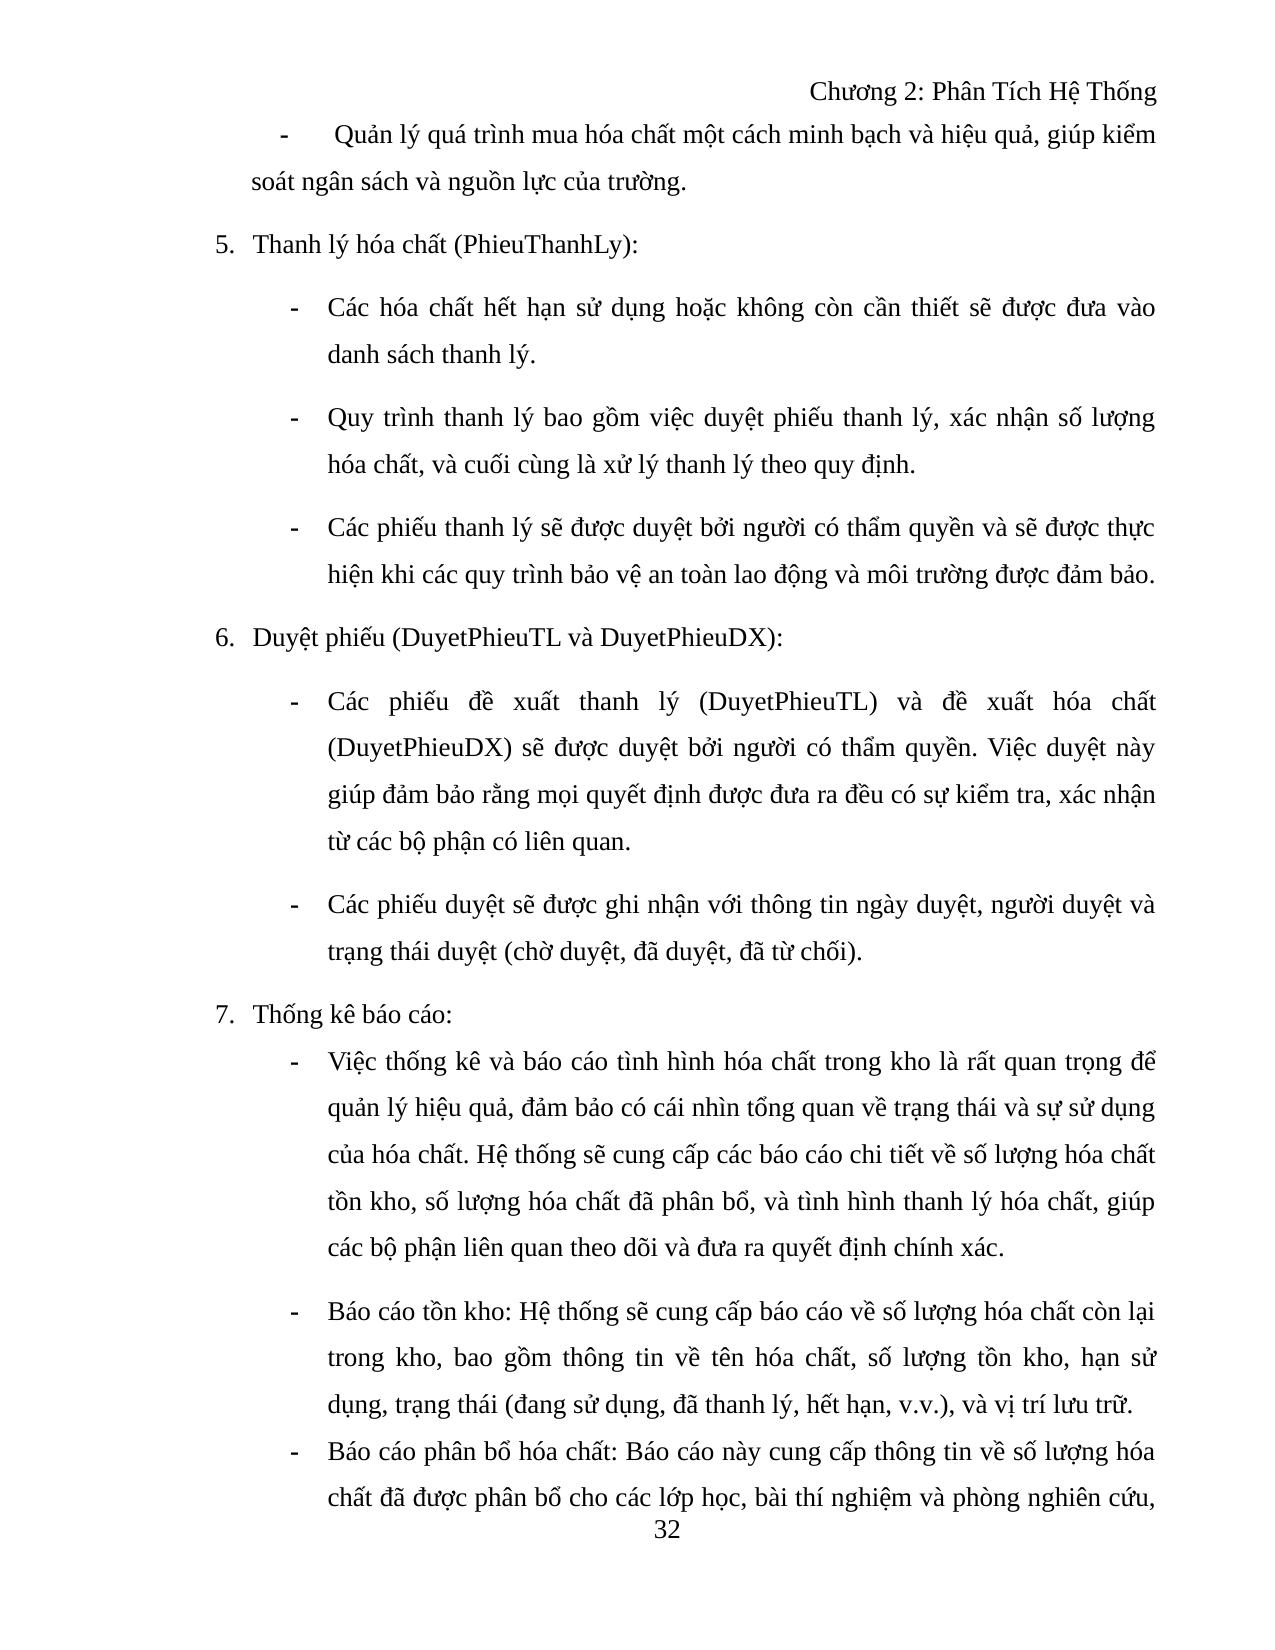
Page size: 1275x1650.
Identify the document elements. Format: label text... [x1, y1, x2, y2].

list Thống kê báo cáo: [215, 998, 1157, 1029]
list Các phiếu duyệt sẽ được ghi nhận với thông tin ngày duyệt, người duyệt và trạng thái duyệt (chờ duyệt, đã duyệt, đã từ chối). [290, 888, 1157, 966]
list Các phiếu thanh lý sẽ được duyệt bởi người có thẩm quyền và sẽ được thực hiện khi các quy trình bảo vệ an toàn lao động và môi trường được đảm bảo. [290, 511, 1157, 589]
list Các hóa chất hết hạn sử dụng hoặc không còn cần thiết sẽ được đưa vào danh sách thanh lý. [290, 291, 1157, 369]
list Báo cáo tồn kho: Hệ thống sẽ cung cấp báo cáo về số lượng hóa chất còn lại trong kho, bao gồm thông tin về tên hóa chất, số lượng tồn kho, hạn sử dụng, trạng thái (đang sử dụng, đã thanh lý, hết hạn, v.v.), và vị trí lưu trữ. [290, 1295, 1157, 1419]
list Duyệt phiếu (DuyetPhieuTL và DuyetPhieuDX): [215, 621, 1157, 653]
list Quy trình thanh lý bao gồm việc duyệt phiếu thanh lý, xác nhận số lượng hóa chất, và cuối cùng là xử lý thanh lý theo quy định. [290, 401, 1157, 479]
list Quản lý quá trình mua hóa chất một cách minh bạch và hiệu quả, giúp kiểm soát ngân sách và nguồn lực của trường. [251, 118, 1157, 196]
list Việc thống kê và báo cáo tình hình hóa chất trong kho là rất quan trọng để quản lý hiệu quả, đảm bảo có cái nhìn tổng quan về trạng thái và sự sử dụng của hóa chất. Hệ thống sẽ cung cấp các báo cáo chi tiết về số lượng hóa chất tồn kho, số lượng hóa chất đã phân bổ, và tình hình thanh lý hóa chất, giúp các bộ phận liên quan theo dõi và đưa ra quyết định chính xác. [290, 1045, 1157, 1263]
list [290, 1435, 1157, 1513]
list Thanh lý hóa chất (PhieuThanhLy): [215, 228, 1157, 259]
list Các phiếu đề xuất thanh lý (DuyetPhieuTL) và đề xuất hóa chất (DuyetPhieuDX) sẽ được duyệt bởi người có thẩm quyền. Việc duyệt này giúp đảm bảo rằng mọi quyết định được đưa ra đều có sự kiểm tra, xác nhận từ các bộ phận có liên quan. [290, 685, 1157, 856]
